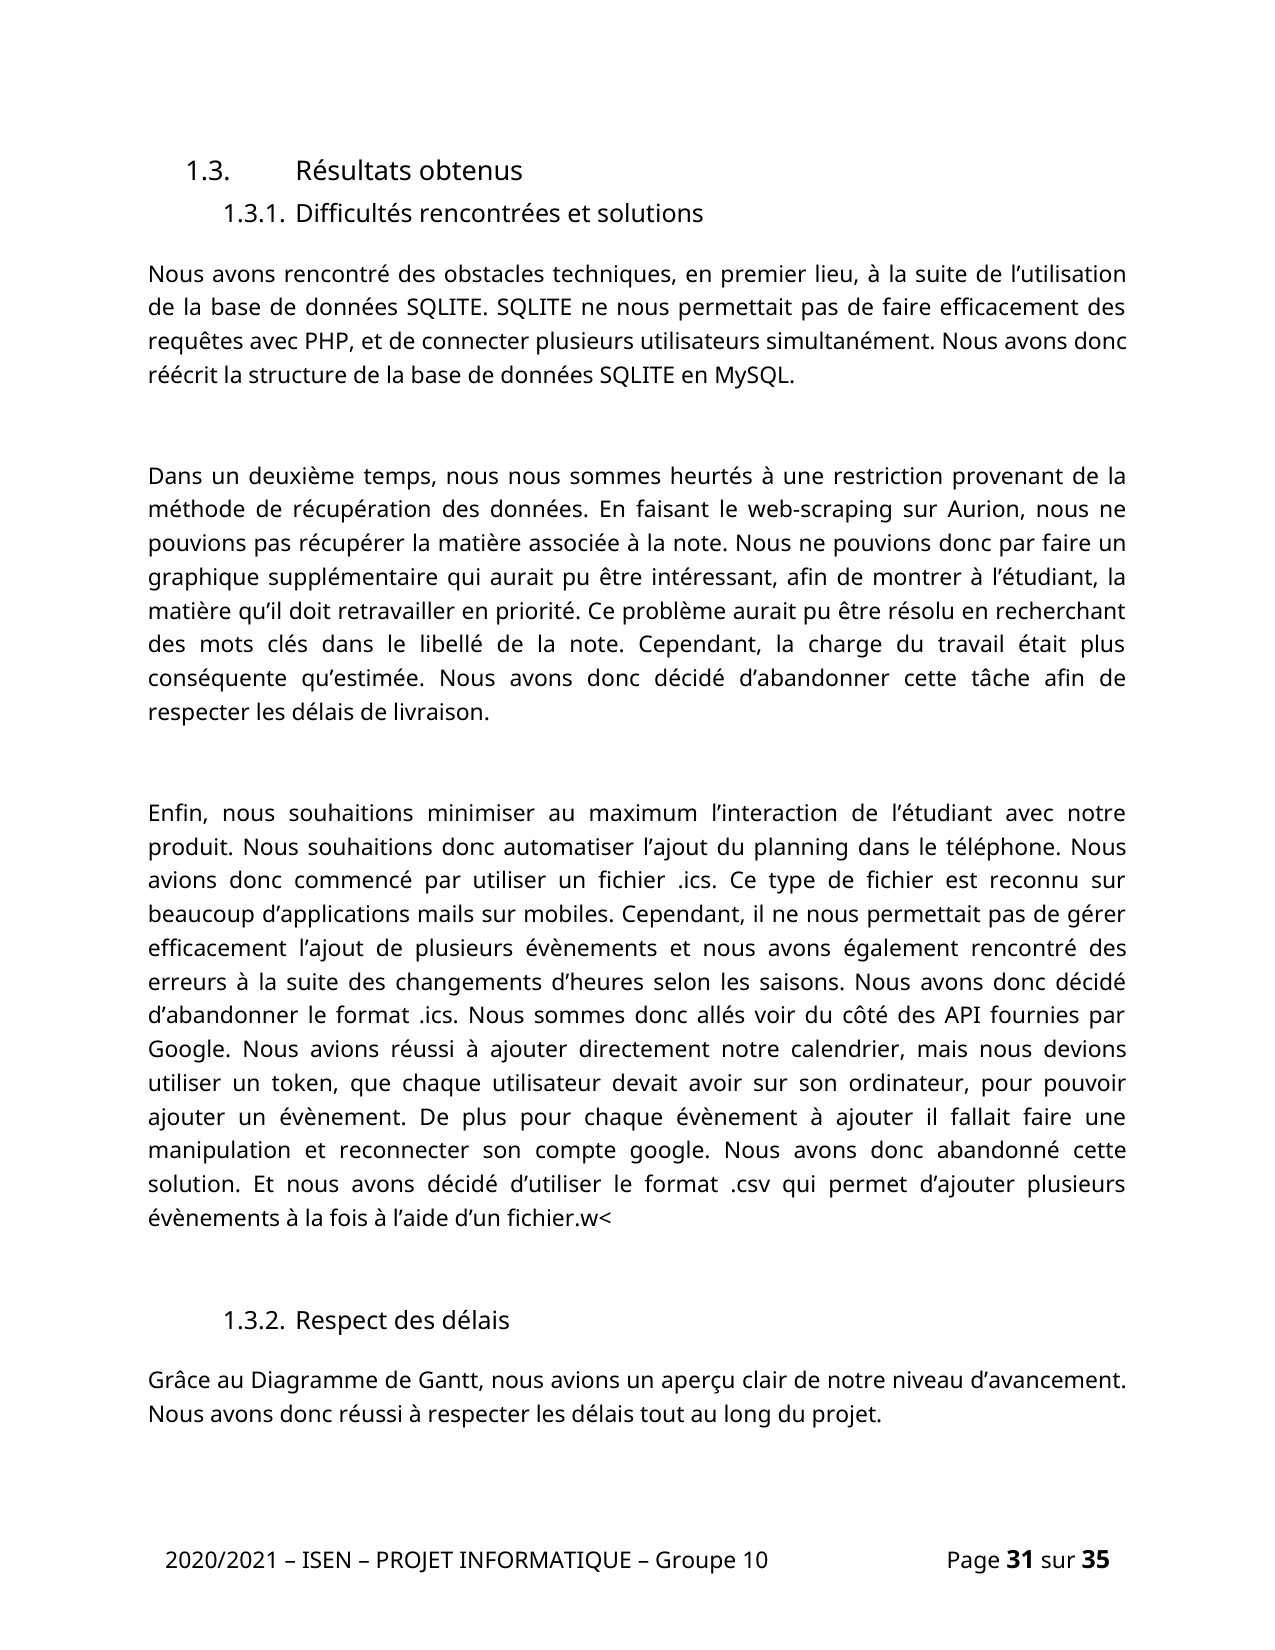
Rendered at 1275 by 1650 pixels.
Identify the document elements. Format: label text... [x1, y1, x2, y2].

subtitle Difficultés rencontrées et solutions [223, 196, 1127, 230]
text Nous avons rencontré des obstacles techniques, en premier lieu, à la suite de l’utilisation de la base de données SQLITE. SQLITE ne nous permettait pas de faire efficacement des requêtes avec PHP, et de connecter plusieurs utilisateurs simultanément. Nous avons donc réécrit la structure de la base de données SQLITE en MySQL. [148, 257, 1127, 390]
text Enfin, nous souhaitions minimiser au maximum l’interaction de l’étudiant avec notre produit. Nous souhaitions donc automatiser l’ajout du planning dans le téléphone. Nous avions donc commencé par utiliser un fichier .ics. Ce type de fichier est reconnu sur beaucoup d’applications mails sur mobiles. Cependant, il ne nous permettait pas de gérer efficacement l’ajout de plusieurs évènements et nous avons également rencontré des erreurs à la suite des changements d’heures selon les saisons. Nous avons donc décidé d’abandonner le format .ics. Nous sommes donc allés voir du côté des API fournies par Google. Nous avions réussi à ajouter directement notre calendrier, mais nous devions utiliser un token, que chaque utilisateur devait avoir sur son ordinateur, pour pouvoir ajouter un évènement. De plus pour chaque évènement à ajouter il fallait faire une manipulation et reconnecter son compte google. Nous avons donc abandonné cette solution. Et nous avons décidé d’utiliser le format .csv qui permet d’ajouter plusieurs évènements à la fois à l’aide d’un fichier.w< [148, 797, 1127, 1233]
subtitle Résultats obtenus [185, 152, 1127, 189]
subtitle Respect des délais [223, 1302, 1127, 1337]
text Grâce au Diagramme de Gantt, nous avions un aperçu clair de notre niveau d’avancement. Nous avons donc réussi à respecter les délais tout au long du projet. [148, 1364, 1127, 1429]
text Dans un deuxième temps, nous nous sommes heurtés à une restriction provenant de la méthode de récupération des données. En faisant le web-scraping sur Aurion, nous ne pouvions pas récupérer la matière associée à la note. Nous ne pouvions donc par faire un graphique supplémentaire qui aurait pu être intéressant, afin de montrer à l’étudiant, la matière qu’il doit retravailler en priorité. Ce problème aurait pu être résolu en recherchant des mots clés dans le libellé de la note. Cependant, la charge du travail était plus conséquente qu’estimée. Nous avons donc décidé d’abandonner cette tâche afin de respecter les délais de livraison. [148, 459, 1127, 727]
